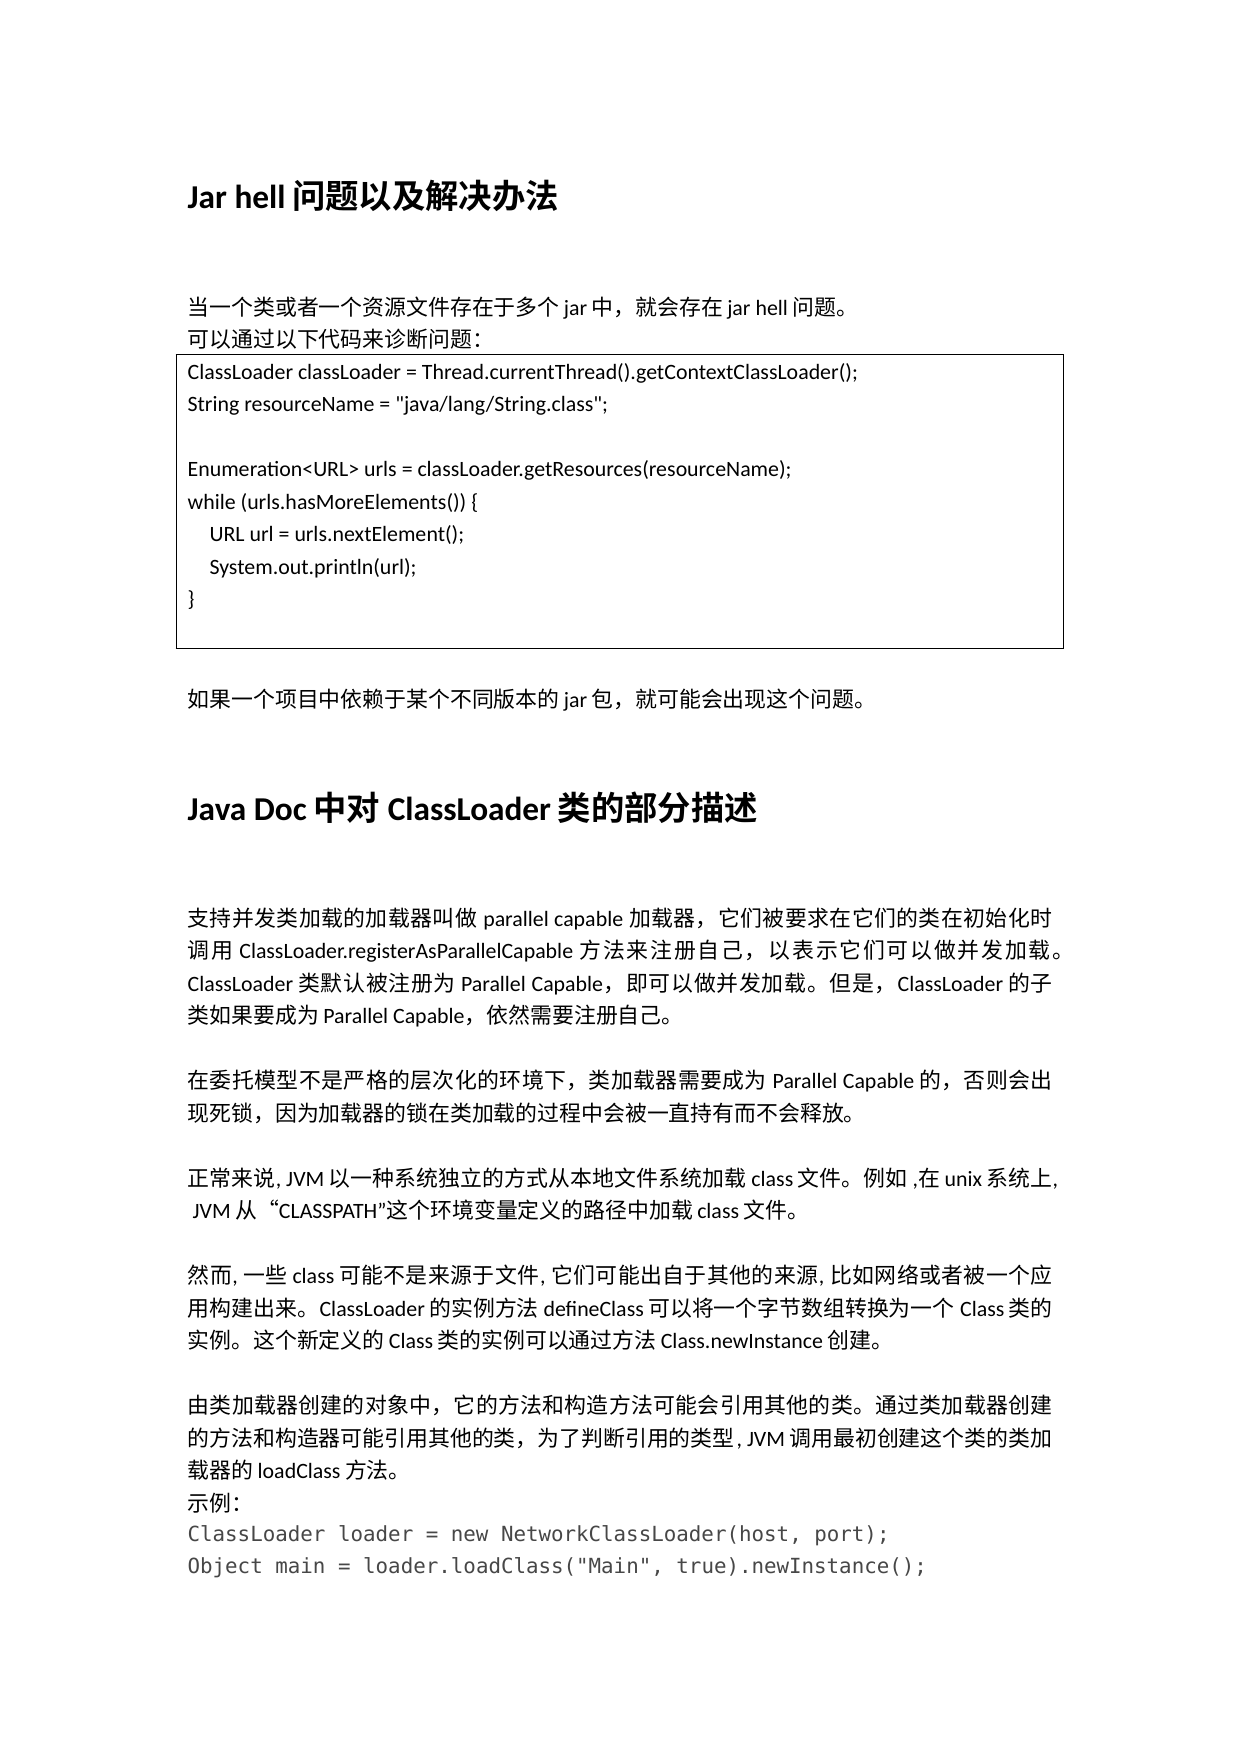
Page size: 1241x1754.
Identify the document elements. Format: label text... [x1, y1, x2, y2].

text 示例： [187, 1486, 1053, 1518]
text 正常来说, JVM以一种系统独立的方式从本地文件系统加载class文件。例如 ,在unix系统上, JVM从“CLASSPATH”这个环境变量定义的路径中加载class文件。 [187, 1161, 1053, 1226]
text 支持并发类加载的加载器叫做 parallel capable 加载器，它们被要求在它们的类在初始化时调用ClassLoader.registerAsParallelCapable方法来注册自己，以表示它们可以做并发加载。ClassLoader类默认被注册为Parallel Capable，即可以做并发加载。但是，ClassLoader的子类如果要成为Parallel Capable，依然需要注册自己。 [187, 901, 1053, 1031]
subtitle Jar hell问题以及解决办法 [187, 162, 1053, 227]
table_header ClassLoader classLoader = Thread.currentThread().getContextClassLoader(); String resourceName = "java/lang/String.class"; Enumeration<URL> urls = classLoader.getResources(resourceName); while (urls.hasMoreElements()) { URL url = urls.nextElement(); System.out.println(url); } [177, 355, 1063, 648]
subtitle Java Doc中对 ClassLoader类的部分描述 [187, 773, 1053, 838]
text 然而, 一些class可能不是来源于文件, 它们可能出自于其他的来源, 比如网络或者被一个应用构建出来。ClassLoader的实例方法defineClass可以将一个字节数组转换为一个Class类的实例。这个新定义的Class类的实例可以通过方法Class.newInstance创建。 [187, 1258, 1053, 1356]
text ClassLoader loader = new NetworkClassLoader(host, port); [187, 1518, 1053, 1551]
text 当一个类或者一个资源文件存在于多个jar中，就会存在jar hell问题。 [187, 289, 1053, 322]
text 在委托模型不是严格的层次化的环境下，类加载器需要成为Parallel Capable的，否则会出现死锁，因为加载器的锁在类加载的过程中会被一直持有而不会释放。 [187, 1063, 1053, 1128]
text 可以通过以下代码来诊断问题： [187, 322, 1053, 354]
text Object main = loader.loadClass("Main", true).newInstance(); [187, 1551, 1053, 1583]
text 如果一个项目中依赖于某个不同版本的jar包，就可能会出现这个问题。 [187, 681, 1053, 714]
text 由类加载器创建的对象中，它的方法和构造方法可能会引用其他的类。通过类加载器创建的方法和构造器可能引用其他的类，为了判断引用的类型, JVM调用最初创建这个类的类加载器的loadClass方法。 [187, 1388, 1053, 1486]
